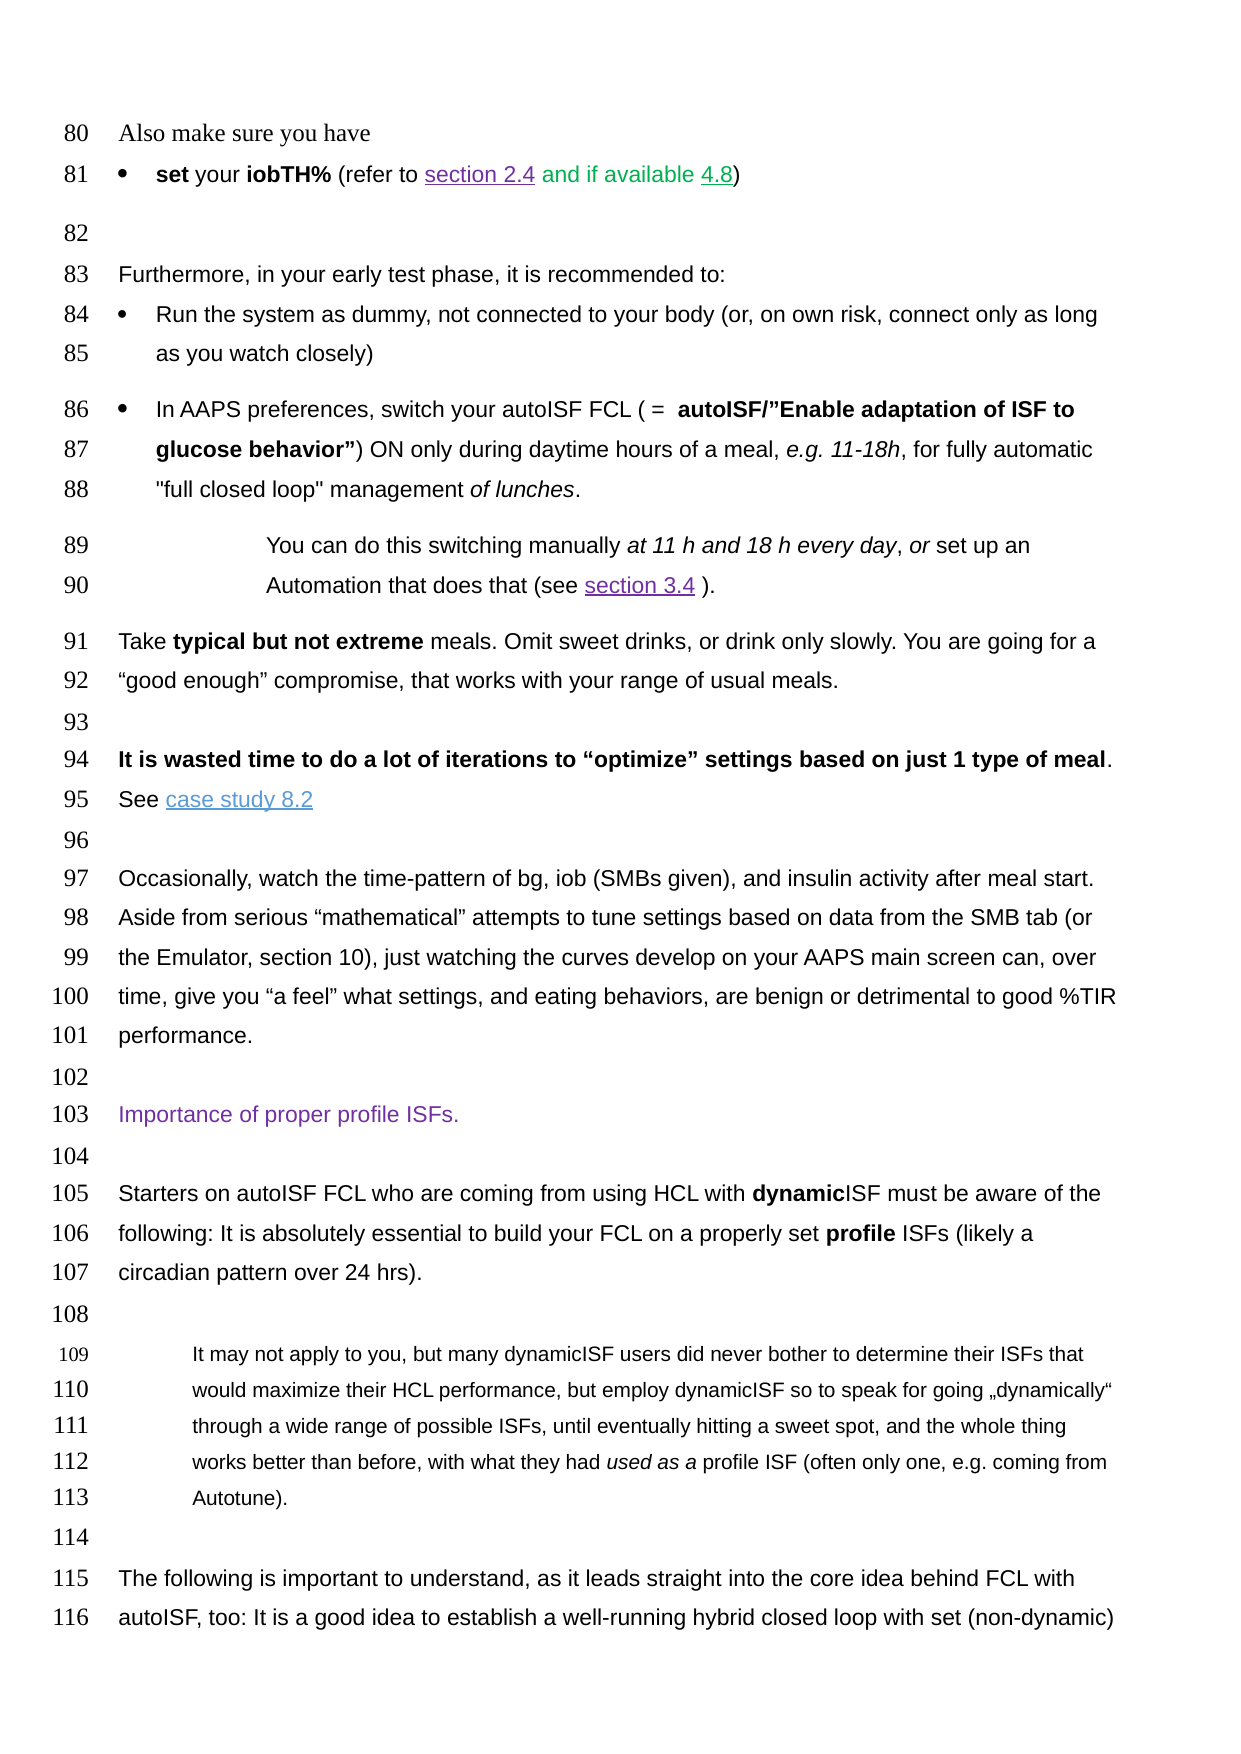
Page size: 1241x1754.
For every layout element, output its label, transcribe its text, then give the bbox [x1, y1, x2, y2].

text It may not apply to you, but many dynamicISF users did never bother to determine their ISFs that would maximize their HCL performance, but employ dynamicISF so to speak for going „dynamically“ through a wide range of possible ISFs, until eventually hitting a sweet spot, and the whole thing works better than before, with what they had used as a profile ISF (often only one, e.g. coming from Autotune). [192, 1342, 1122, 1510]
text Importance of proper profile ISFs. [118, 1101, 1122, 1128]
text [118, 1565, 1122, 1631]
list set your iobTH% (refer to section 2.4 and if available 4.8) [118, 161, 1122, 188]
list You can do this switching manually at 11 h and 18 h every day, or set up an Automation that does that (see section 3.4 ). [266, 532, 1122, 598]
text It is wasted time to do a lot of iterations to “optimize” settings based on just 1 type of meal. See case study 8.2 [118, 746, 1122, 812]
text Occasionally, watch the time-pattern of bg, iob (SMBs given), and insulin activity after meal start. Aside from serious “mathematical” attempts to tune settings based on data from the SMB tab (or the Emulator, section 10), just watching the curves develop on your AAPS main screen can, over time, give you “a feel” what settings, and eating behaviors, are benign or detrimental to good %TIR performance. [118, 864, 1122, 1049]
text Take typical but not extreme meals. Omit sweet drinks, or drink only slowly. You are going for a “good enough” compromise, that works with your range of usual meals. [118, 628, 1122, 693]
list Run the system as dummy, not connected to your body (or, on own risk, connect only as long as you watch closely) [118, 301, 1122, 367]
text Starters on autoISF FCL who are coming from using HCL with dynamicISF must be aware of the following: It is absolutely essential to build your FCL on a properly set profile ISFs (likely a circadian pattern over 24 hrs). [118, 1180, 1122, 1286]
list In AAPS preferences, switch your autoISF FCL ( = autoISF/”Enable adaptation of ISF to glucose behavior”) ON only during daytime hours of a meal, e.g. 11-18h, for fully automatic "full closed loop" management of lunches. [118, 396, 1122, 502]
text Furthermore, in your early test phase, it is recommended to: [118, 261, 1122, 288]
text Also make sure you have [118, 118, 1122, 147]
